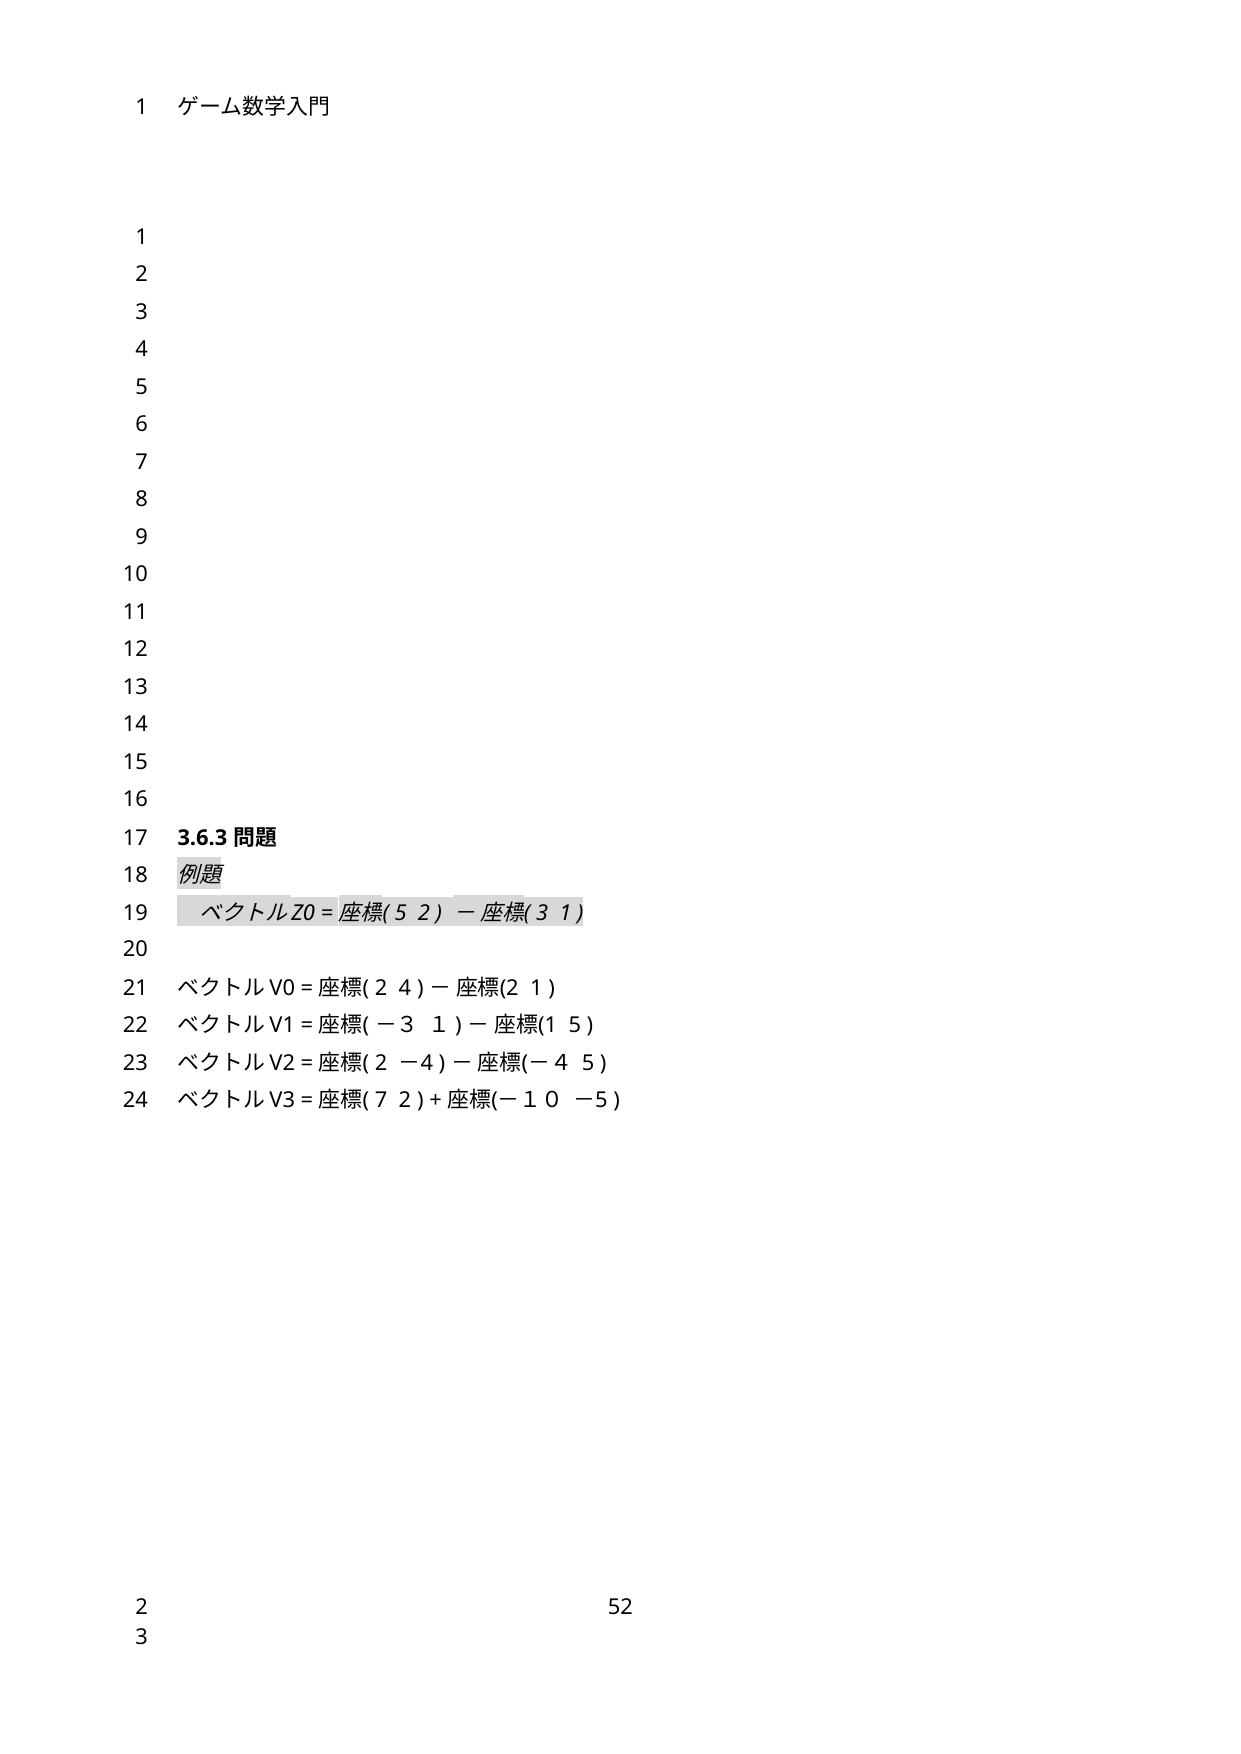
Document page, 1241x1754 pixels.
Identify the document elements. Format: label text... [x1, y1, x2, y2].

text ベクトルV3 = 座標( 7 2 ) + 座標(－１０ －5 ) [177, 1079, 1063, 1117]
text ベクトルZ0 = 座標( 5 2 ) － 座標( 3 1 ) [177, 892, 1063, 929]
text ベクトルV0 = 座標( 2 4 ) － 座標(2 1 ) [177, 967, 1063, 1004]
text ベクトルV2 = 座標( 2 －4 ) － 座標(－４ 5 ) [177, 1042, 1063, 1079]
text 例題 [177, 854, 1063, 892]
subtitle 3.6.3 問題 [177, 817, 1063, 854]
text ベクトルV1 = 座標( －３ １ ) － 座標(1 5 ) [177, 1004, 1063, 1042]
